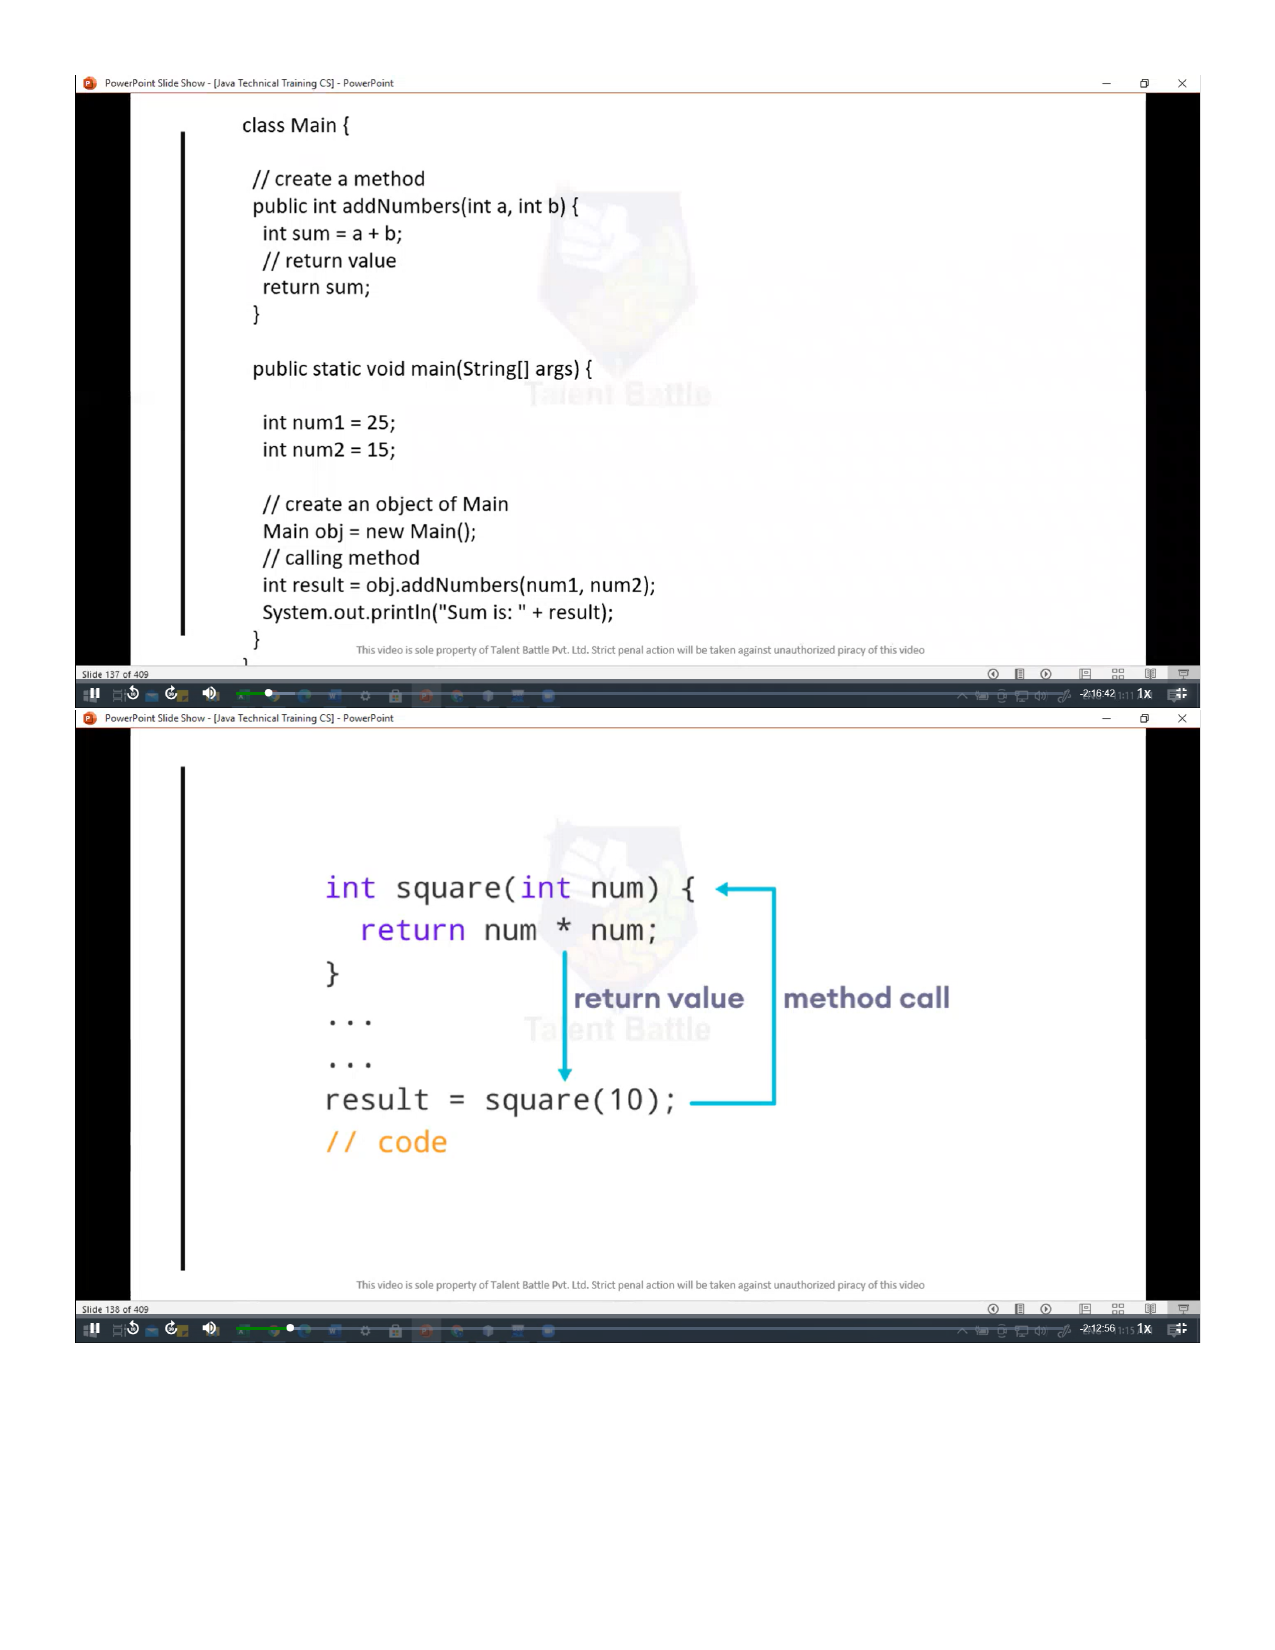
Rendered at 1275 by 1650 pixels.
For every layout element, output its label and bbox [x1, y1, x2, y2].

picture [75, 75, 1200, 708]
picture [75, 710, 1200, 1343]
